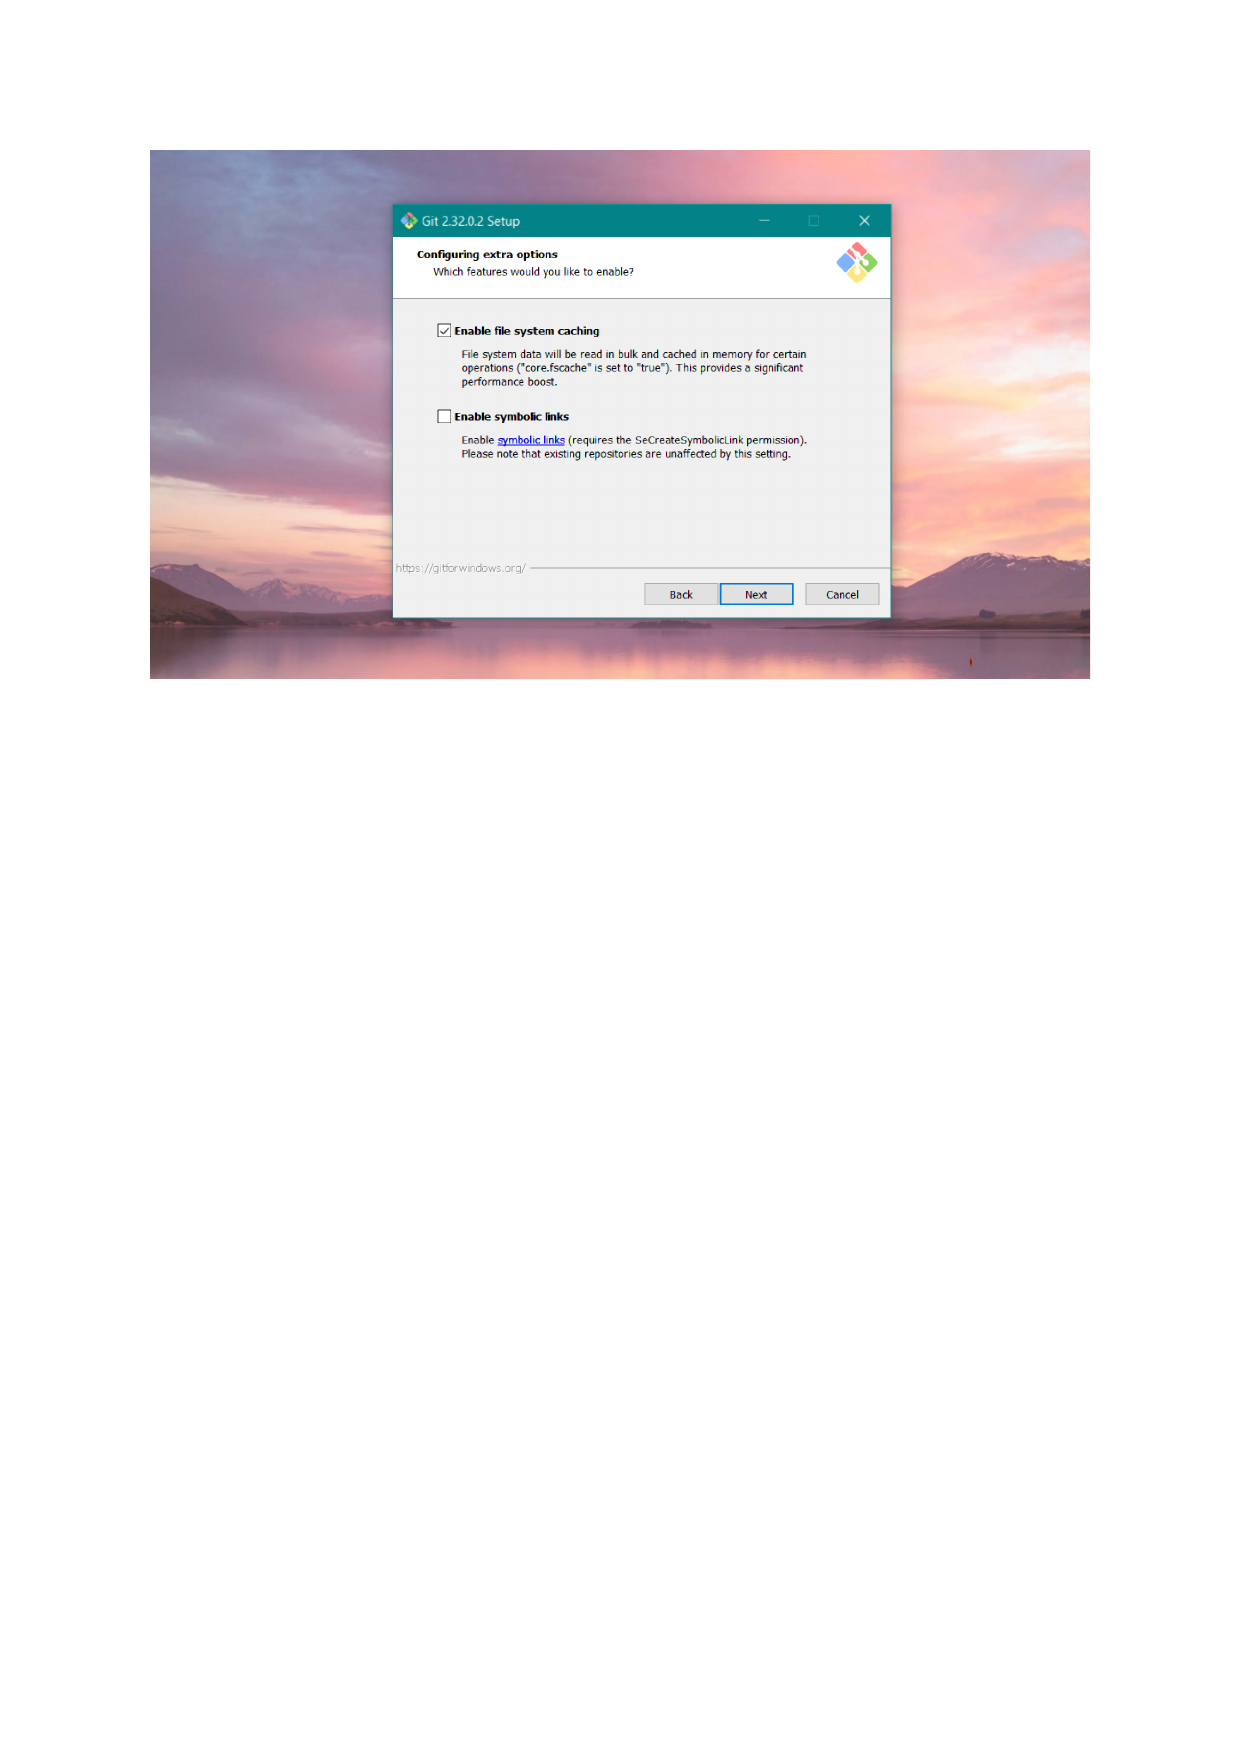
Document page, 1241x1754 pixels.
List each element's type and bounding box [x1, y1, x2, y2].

picture [150, 150, 1091, 679]
